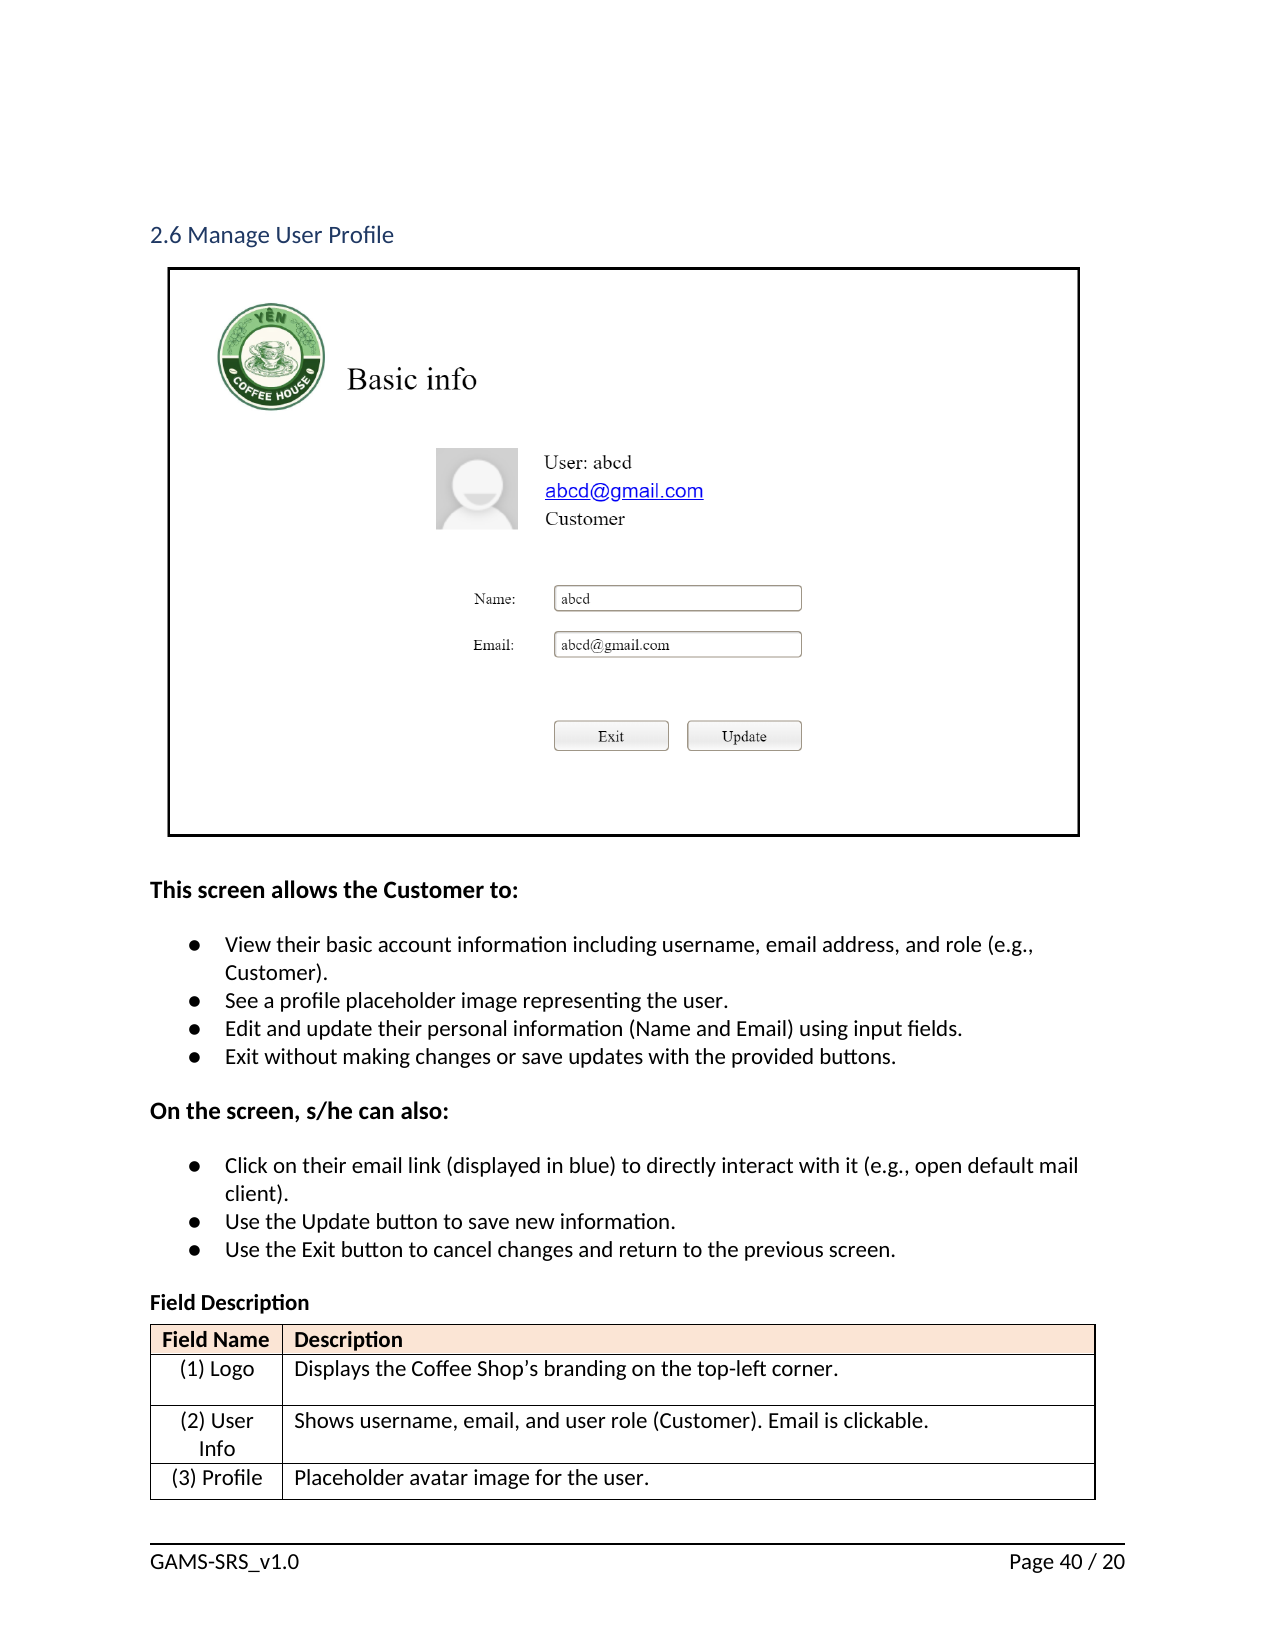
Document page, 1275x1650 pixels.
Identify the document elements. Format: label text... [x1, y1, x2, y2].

list Use the Exit button to cancel changes and return to the previous screen. [187, 1235, 1125, 1263]
text Field Description [150, 1288, 1125, 1316]
list Edit and update their personal information (Name and Email) using input fields. [187, 1014, 1125, 1042]
list Use the Update button to save new information. [187, 1207, 1125, 1235]
text On the screen, s/he can also: [150, 1095, 1125, 1126]
subtitle 2.6 Manage User Profile [150, 219, 1125, 249]
list Exit without making changes or save updates with the provided buttons. [187, 1042, 1125, 1070]
list See a profile placeholder image representing the user. [187, 986, 1125, 1014]
text This screen allows the Customer to: [150, 875, 1125, 905]
list View their basic account information including username, email address, and role (e.g., Customer). [187, 930, 1125, 986]
list Click on their email link (displayed in blue) to directly interact with it (e.g., open default mail client). [187, 1151, 1125, 1207]
picture [150, 251, 1093, 848]
